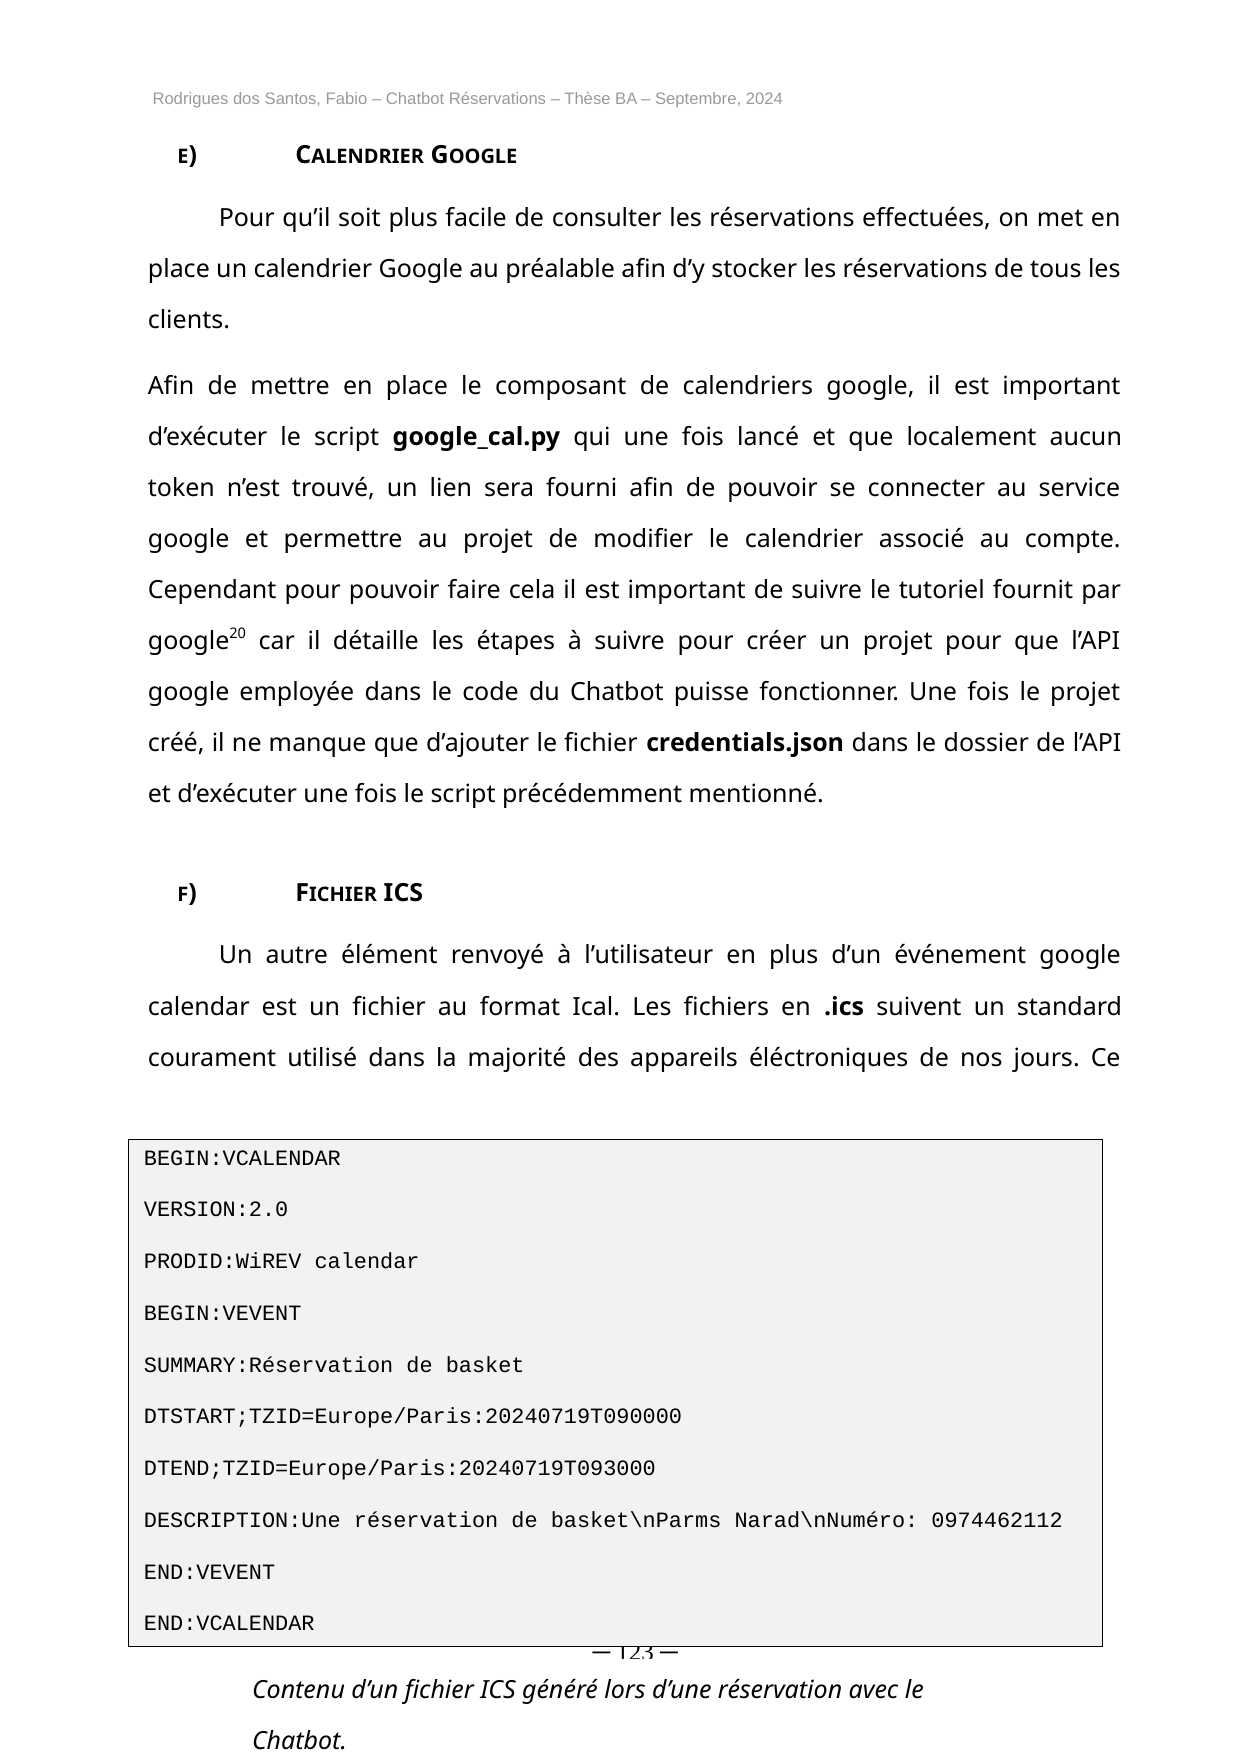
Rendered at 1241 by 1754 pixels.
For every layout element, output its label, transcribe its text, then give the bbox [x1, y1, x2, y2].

text Pour qu’il soit plus facile de consulter les réservations effectuées, on met en place un calendrier Google au préalable afin d’y stocker les réservations de tous les clients. [148, 200, 1122, 336]
text Un autre élément renvoyé à l’utilisateur en plus d’un événement google calendar est un fichier au format Ical. Les fichiers en .ics suivent un standard courament utilisé dans la majorité des appareils éléctroniques de nos jours. Ce format a pour intérêt de stocker et échanger avec aisance des calendriers, événements et autres informations diverses. [148, 937, 1122, 1073]
text Afin de mettre en place le composant de calendriers google, il est important d’exécuter le script google_cal.py qui une fois lancé et que localement aucun token n’est trouvé, un lien sera fourni afin de pouvoir se connecter au service google et permettre au projet de modifier le calendrier associé au compte. Cependant pour pouvoir faire cela il est important de suivre le tutoriel fournit par google car il détaille les étapes à suivre pour créer un projet pour que l’API google employée dans le code du Chatbot puisse fonctionner. Une fois le projet créé, il ne manque que d’ajouter le fichier credentials.json dans le dossier de l’API et d’exécuter une fois le script précédemment mentionné. [148, 368, 1122, 810]
subtitle Calendrier Google [177, 137, 1122, 171]
subtitle Fichier ICS [177, 874, 1122, 908]
